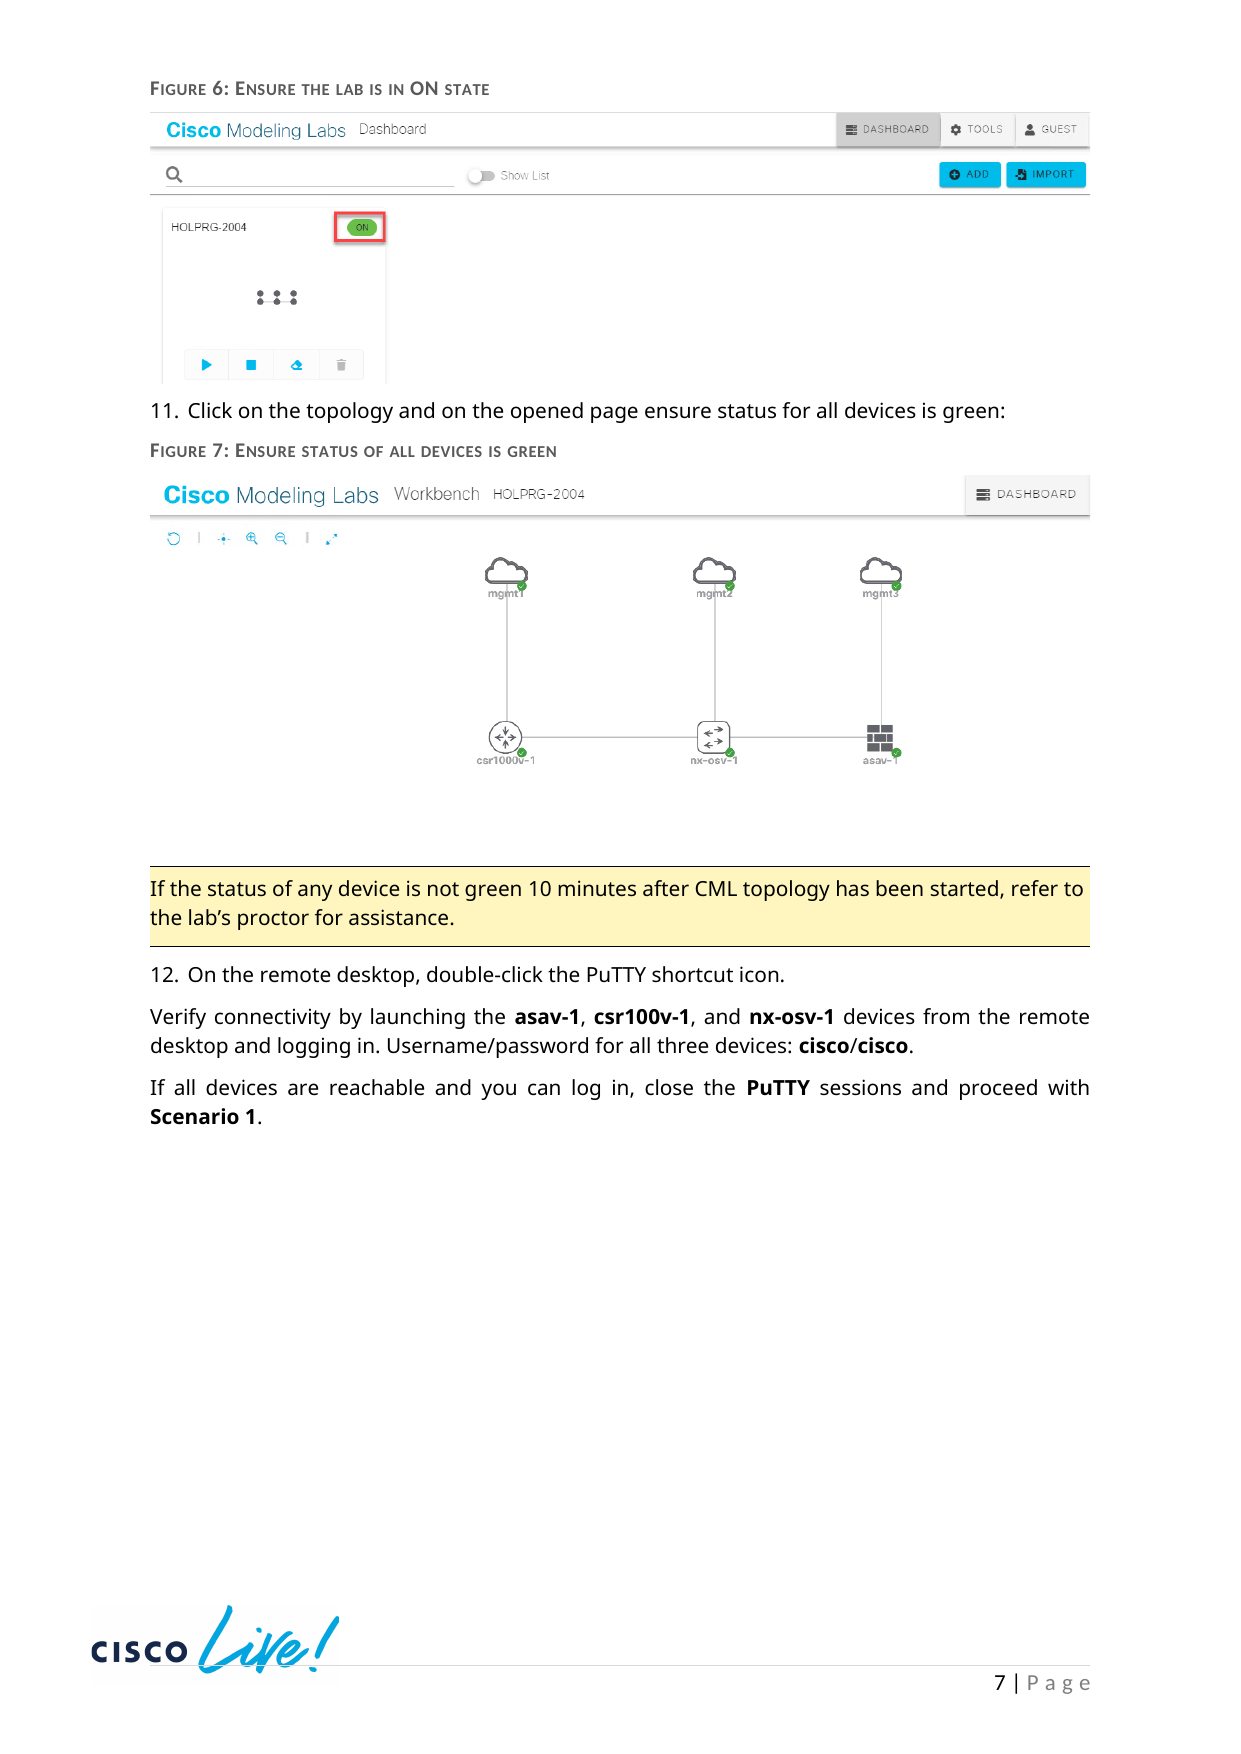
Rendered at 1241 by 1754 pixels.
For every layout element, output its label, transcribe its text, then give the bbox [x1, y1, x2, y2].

text If the status of any device is not green 10 minutes after CML topology has been started, refer to the lab’s proctor for assistance. [150, 867, 1090, 946]
picture [150, 112, 1091, 384]
picture [150, 475, 1091, 787]
picture [228, 1657, 241, 1665]
picture [91, 1605, 339, 1686]
text Verify connectivity by launching the asav-1, csr100v-1, and nx-osv-1 devices from the remote desktop and logging in. Username/password for all three devices: cisco/cisco. [150, 1001, 1090, 1059]
text On the remote desktop, double-click the PuTTY shortcut icon. [150, 959, 1090, 989]
text Click on the topology and on the opened page ensure status for all devices is green: [150, 396, 1090, 425]
text If all devices are reachable and you can log in, close the PuTTY sessions and proceed with Scenario 1. [150, 1072, 1090, 1130]
picture [205, 1605, 339, 1665]
